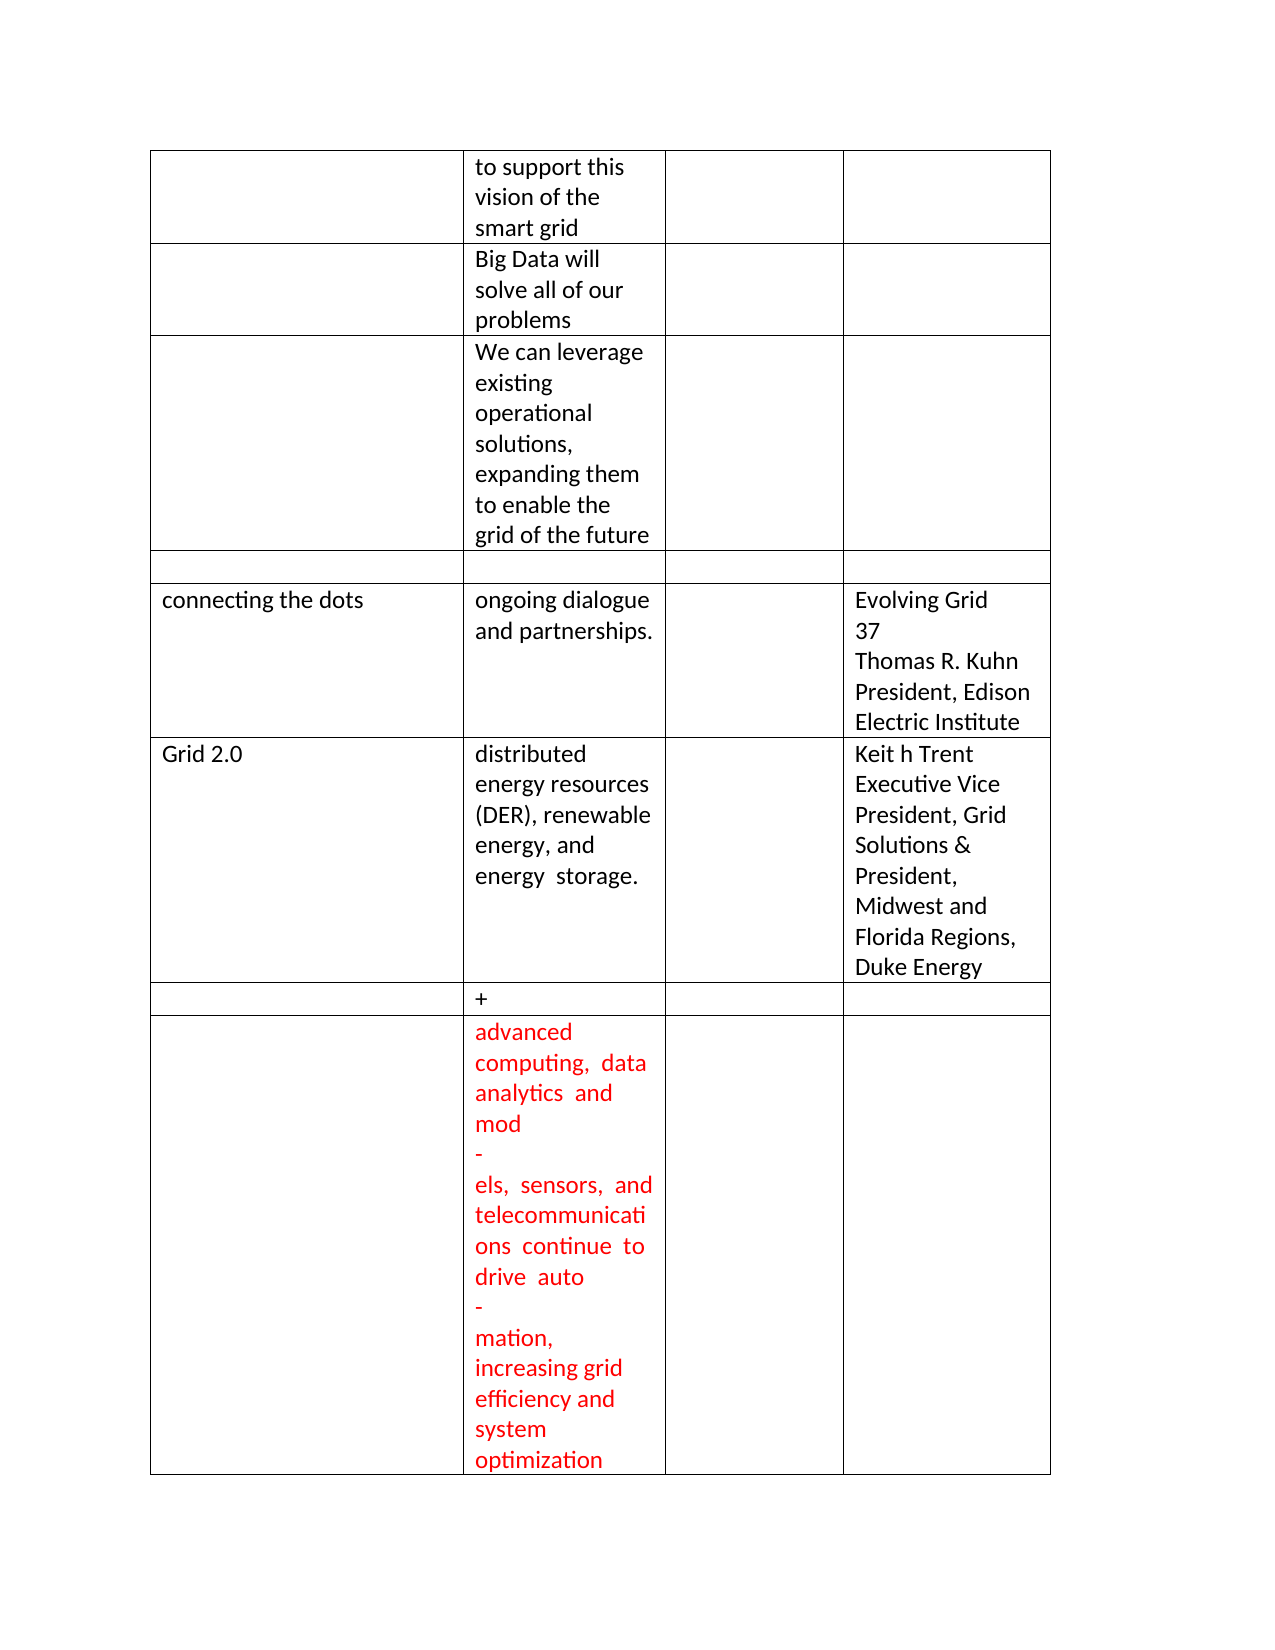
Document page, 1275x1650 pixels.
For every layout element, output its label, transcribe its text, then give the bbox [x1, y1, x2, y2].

table_cell [844, 983, 1050, 1015]
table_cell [464, 151, 665, 243]
table_cell [844, 551, 1050, 583]
table_cell Grid 2.0 [151, 738, 463, 982]
table_cell [844, 336, 1050, 550]
table_cell connecting the dots [151, 584, 463, 737]
table_cell [666, 983, 843, 1015]
table_cell [666, 151, 843, 243]
table_cell + [464, 983, 665, 1015]
table_cell [844, 151, 1050, 243]
table_cell We can leverage existing operational solutions, expanding them to enable the grid of the future [464, 336, 665, 550]
table_cell [666, 244, 843, 335]
table_cell [666, 584, 843, 737]
table_cell [844, 1016, 1050, 1474]
table_cell [666, 1016, 843, 1474]
table_cell [151, 244, 463, 335]
table_cell [151, 983, 463, 1015]
table_cell Keit h Trent Executive Vice President, Grid Solutions & President, Midwest and Florida Regions, Duke Energy [844, 738, 1050, 982]
table_cell [844, 244, 1050, 335]
table_cell [151, 1016, 463, 1474]
table_cell [151, 336, 463, 550]
table_cell [666, 336, 843, 550]
table_cell [151, 151, 463, 243]
table_cell Evolving Grid 37 Thomas R. Kuhn President, Edison Electric Institute [844, 584, 1050, 737]
table_cell [464, 551, 665, 583]
table_cell ongoing dialogue and partnerships. [464, 584, 665, 737]
table_cell [666, 738, 843, 982]
table_cell [666, 551, 843, 583]
table_cell advanced computing, data analytics and mod - els, sensors, and telecommunications continue to drive auto - mation, increasing grid efficiency and system optimization [464, 1016, 665, 1474]
table_cell distributed energy resources (DER), renewable energy, and energy storage. [464, 738, 665, 982]
table_cell [151, 551, 463, 583]
table_cell Big Data will solve all of our problems [464, 244, 665, 335]
